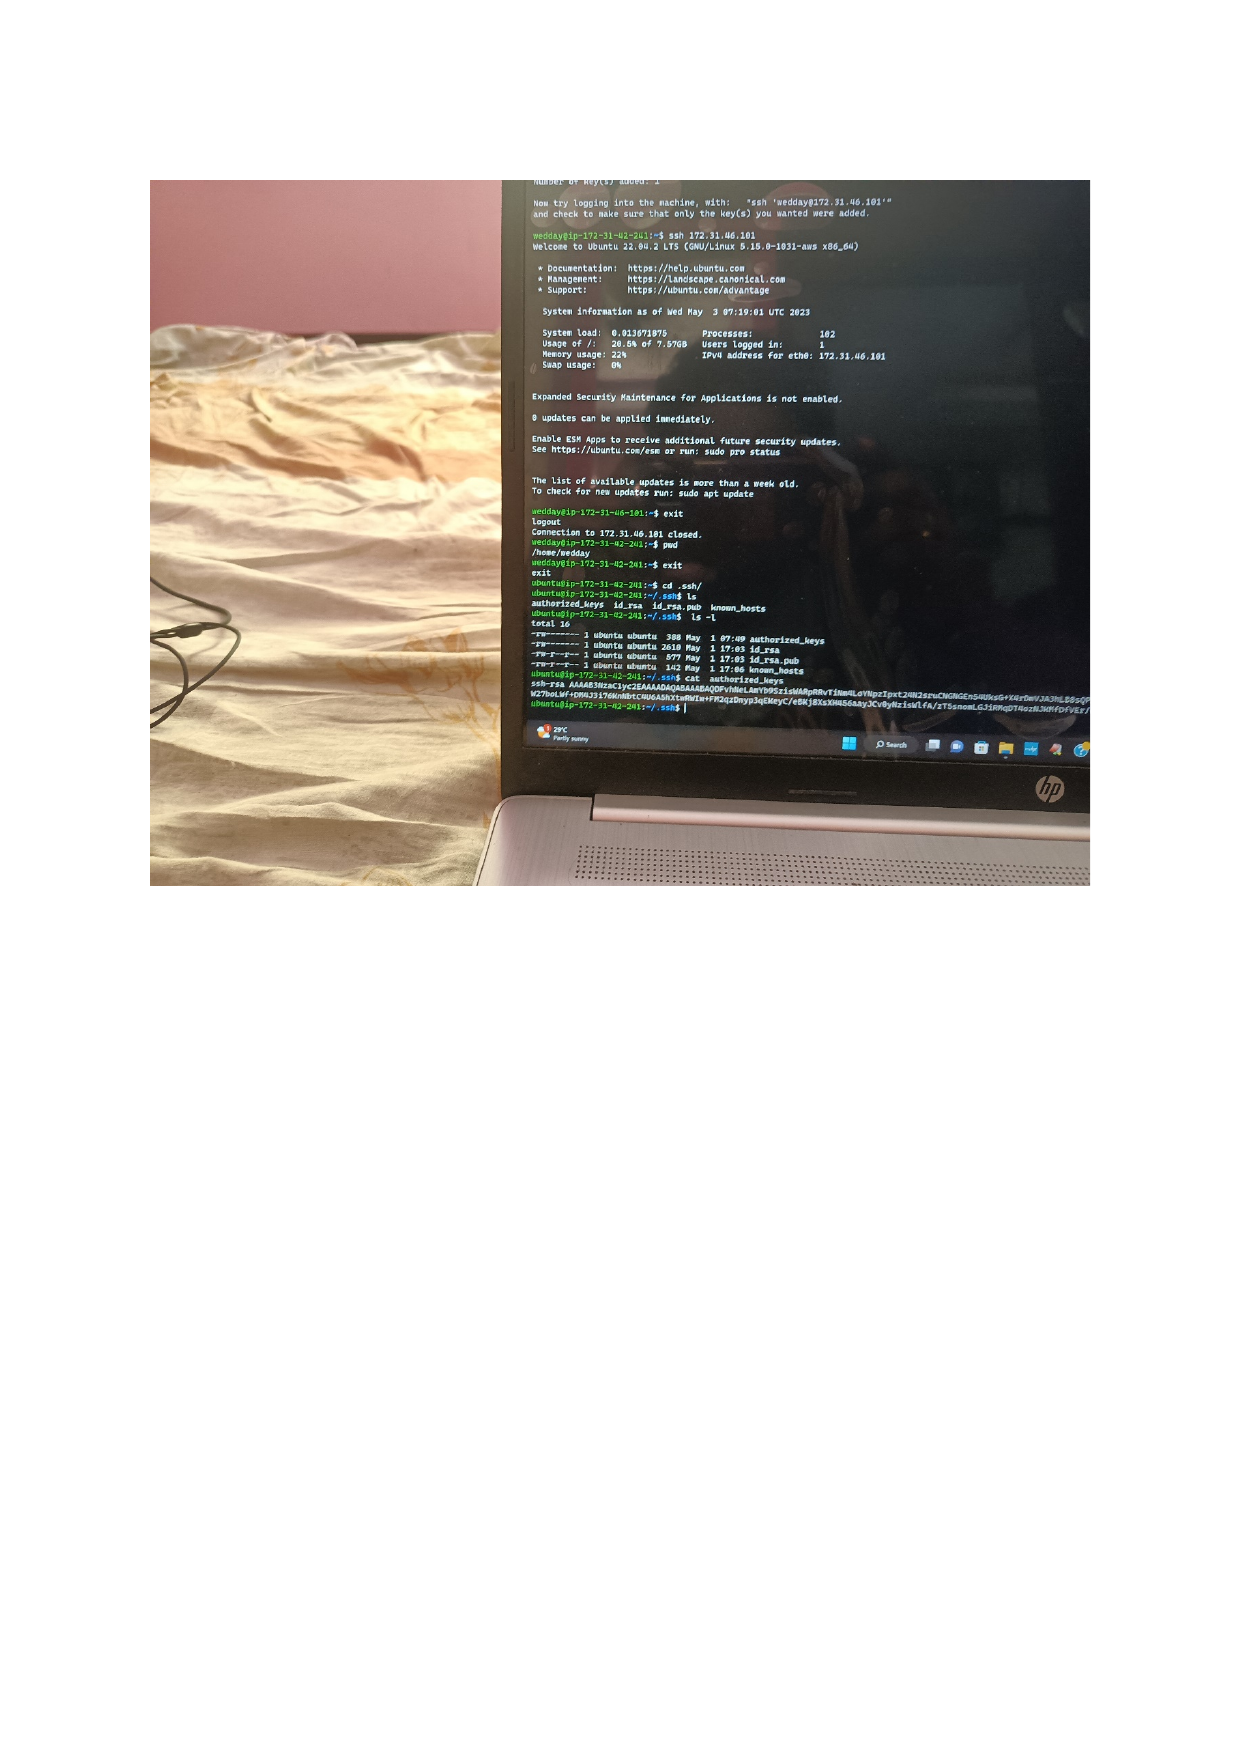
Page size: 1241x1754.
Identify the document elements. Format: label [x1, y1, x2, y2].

picture [150, 180, 1091, 886]
